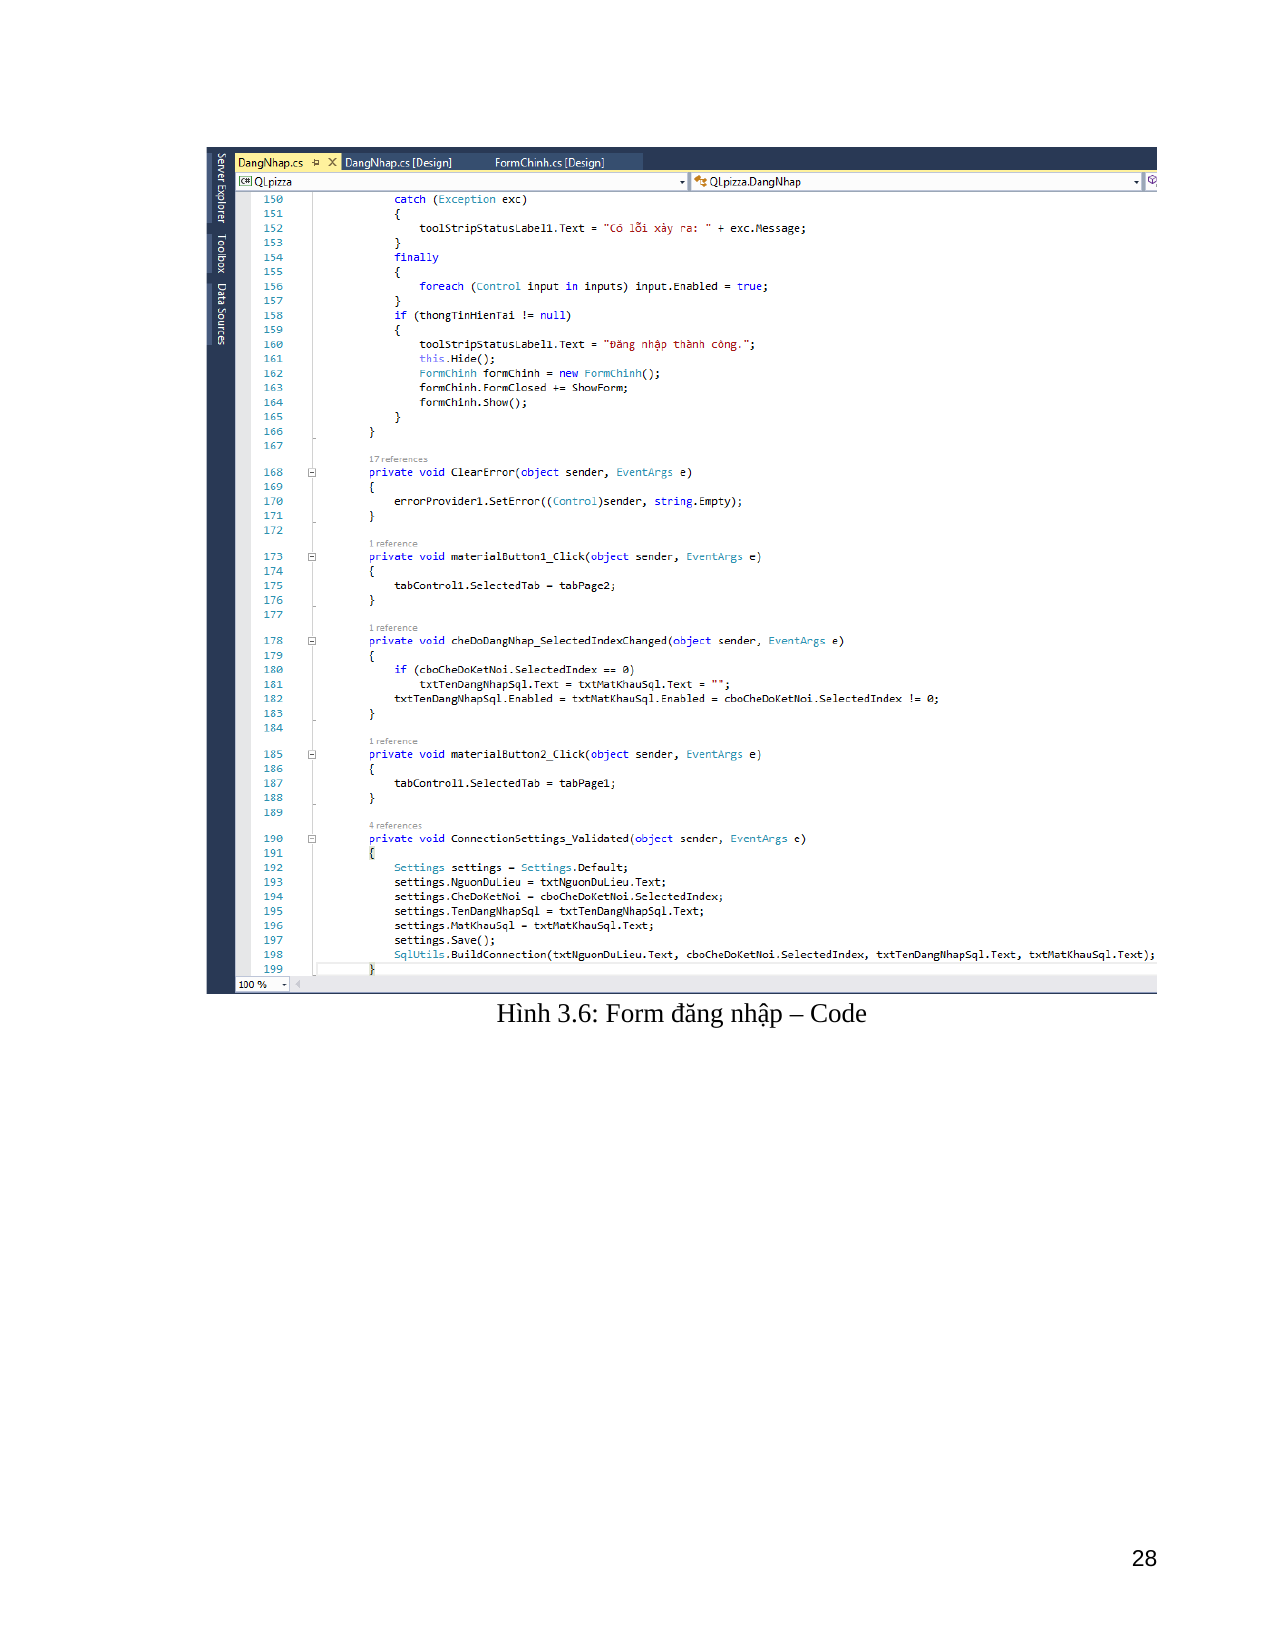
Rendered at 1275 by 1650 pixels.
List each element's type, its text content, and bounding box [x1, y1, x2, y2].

text Hình 3.6: Form đăng nhập – Code [207, 997, 1157, 1028]
picture [206, 147, 1157, 994]
